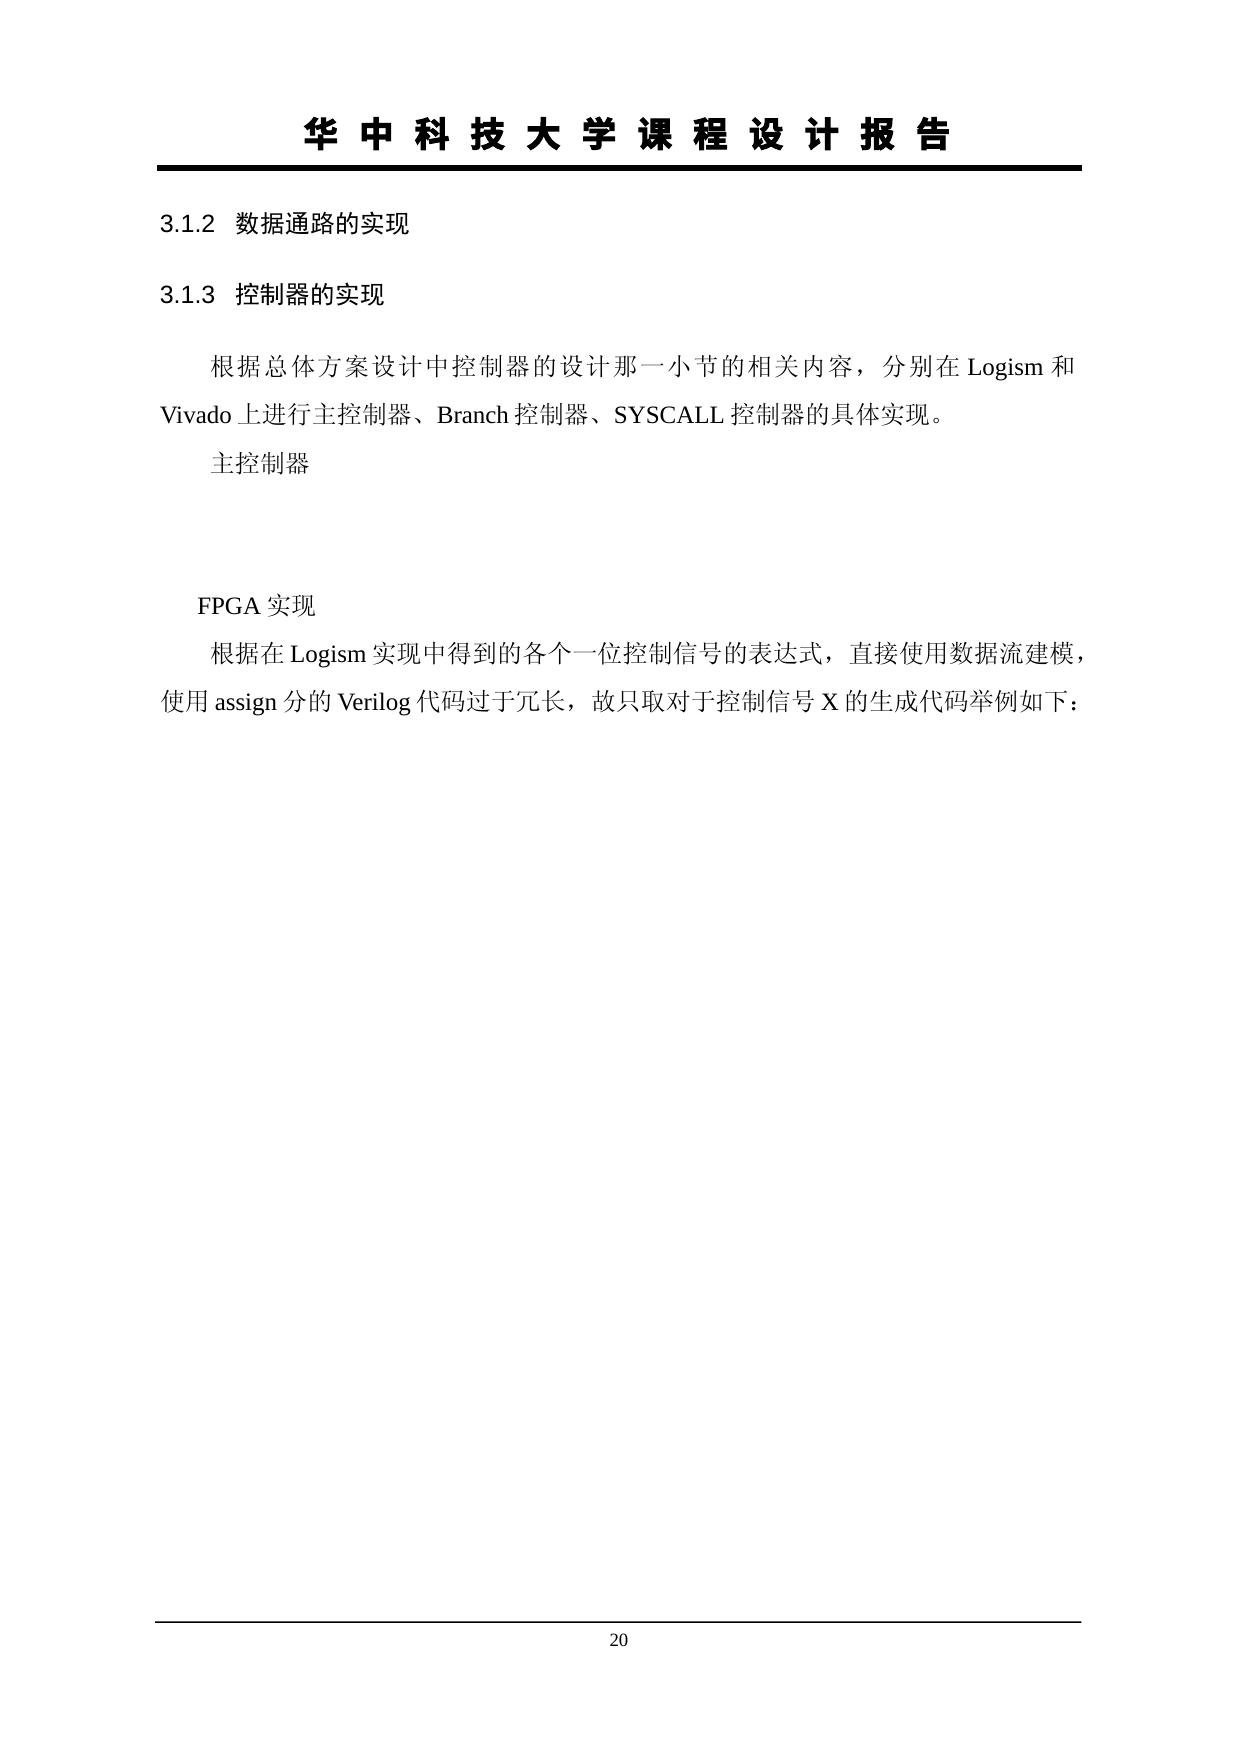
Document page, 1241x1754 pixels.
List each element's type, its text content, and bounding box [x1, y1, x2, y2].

text 主控制器 [159, 437, 1104, 485]
subtitle 数据通路的实现 [159, 198, 1078, 246]
subtitle 控制器的实现 [159, 270, 1078, 318]
text 根据总体方案设计中控制器的设计那一小节的相关内容，分别在Logism和Vivado上进行主控制器、Branch控制器、SYSCALL控制器的具体实现。 [159, 342, 1075, 437]
list FPGA实现 [159, 581, 1078, 629]
text 根据在Logism实现中得到的各个一位控制信号的表达式，直接使用数据流建模，使用assign分的Verilog代码过于冗长，故只取对于控制信号X的生成代码举例如下： [159, 629, 1075, 724]
